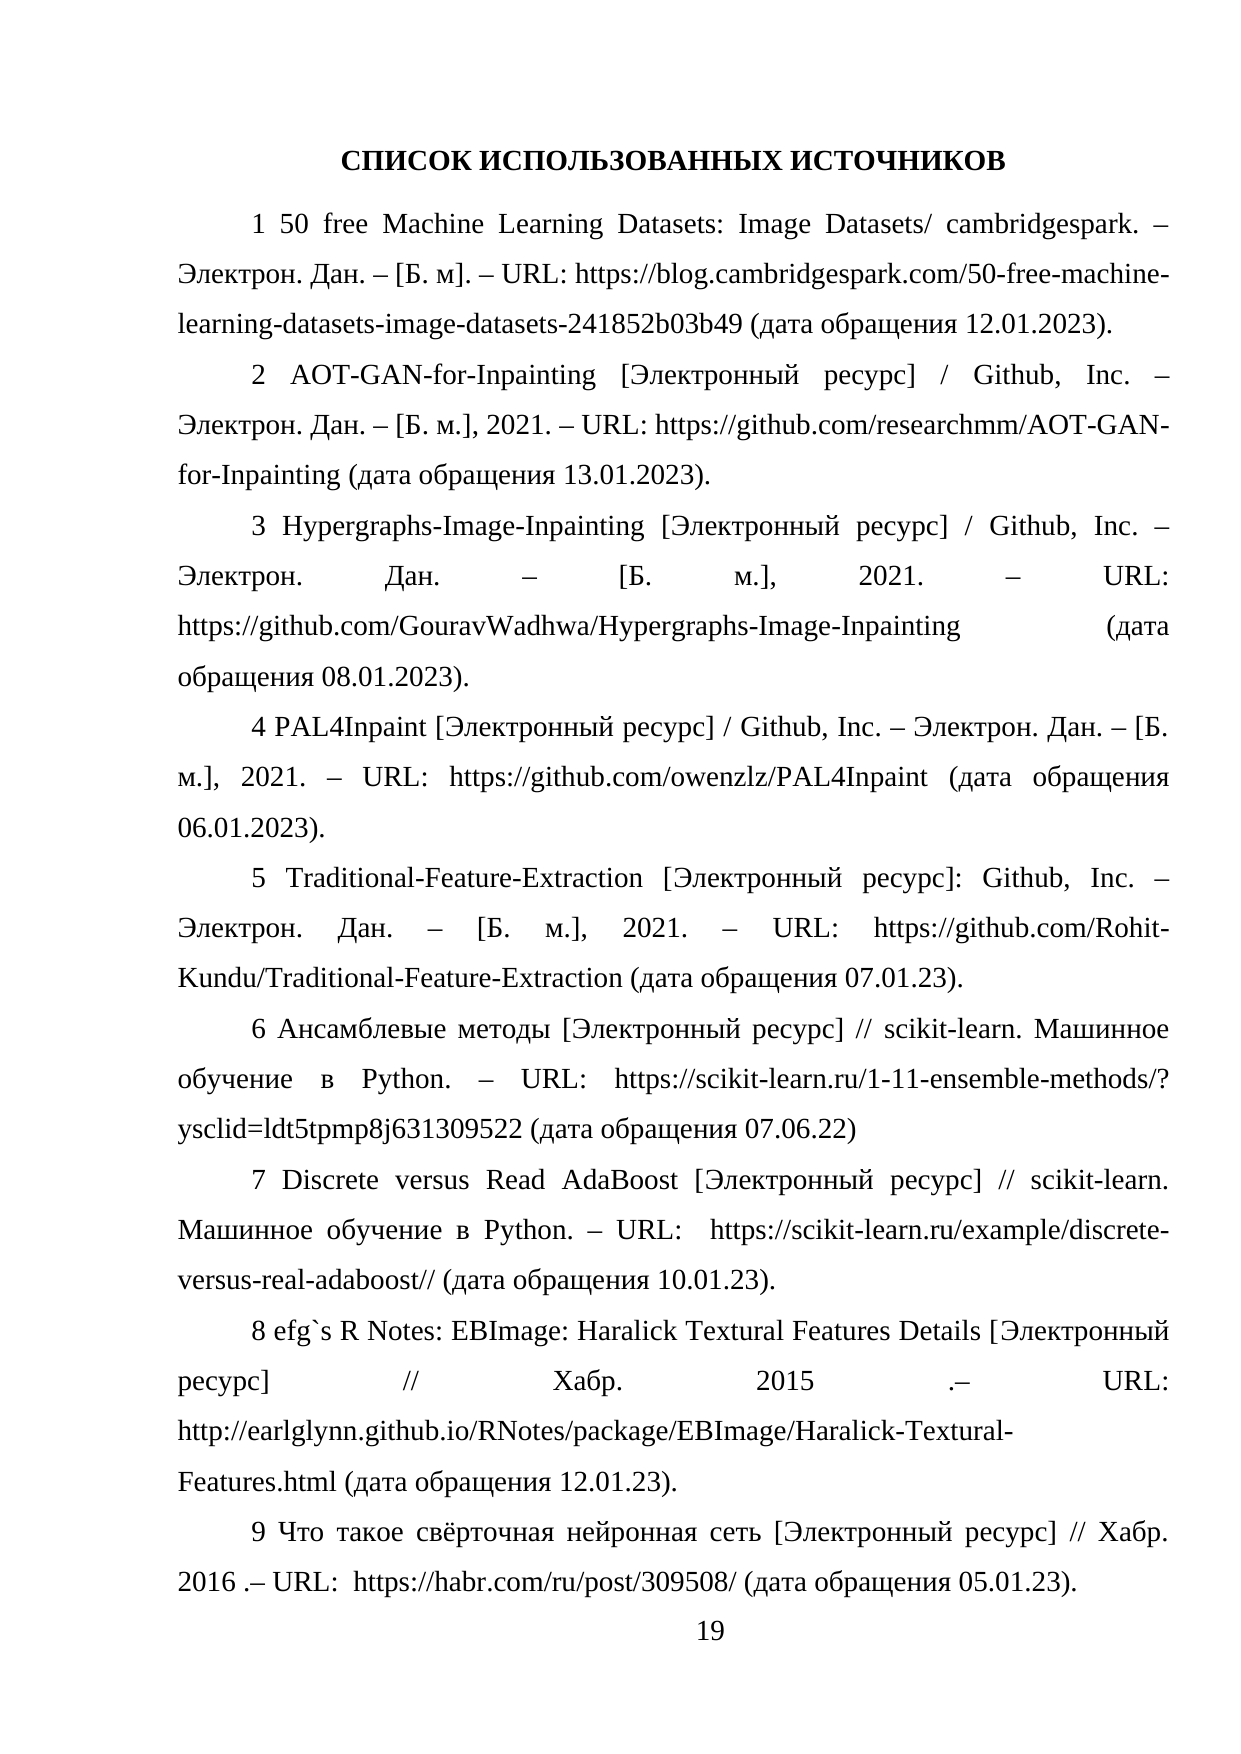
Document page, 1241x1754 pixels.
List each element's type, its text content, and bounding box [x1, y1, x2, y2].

text 5 Traditional-Feature-Extraction [Электронный ресурс]: Github, Inc. – Электрон. Дан. – [Б. м.], 2021. – URL: https://github.com/Rohit-Kundu/Traditional-Feature-Extraction (дата обращения 07.01.23). [177, 860, 1169, 994]
text 3 Hypergraphs-Image-Inpainting [Электронный ресурс] / Github, Inc. – Электрон. Дан. – [Б. м.], 2021. – URL: https://github.com/GouravWadhwa/Hypergraphs-Image-Inpainting (дата обращения 08.01.2023). [177, 508, 1169, 692]
text 6 Ансамблевые методы [Электронный ресурс] // scikit-learn. Машинное обучение в Python. – URL: https://scikit-learn.ru/1-11-ensemble-methods/?ysclid=ldt5tpmp8j631309522 (дата обращения 07.06.22) [177, 1011, 1169, 1145]
text 7 Discrete versus Read AdaBoost [Электронный ресурс] // scikit-learn. Машинное обучение в Python. – URL: https://scikit-learn.ru/example/discrete-versus-real-adaboost// (дата обращения 10.01.23). [177, 1162, 1169, 1296]
subtitle СПИСОК ИСПОЛЬЗОВАННЫХ ИСТОЧНИКОВ [177, 143, 1169, 177]
text 2 AOT-GAN-for-Inpainting [Электронный ресурс] / Github, Inc. – Электрон. Дан. – [Б. м.], 2021. – URL: https://github.com/researchmm/AOT-GAN-for-Inpainting (дата обращения 13.01.2023). [177, 357, 1169, 491]
text 8 efg`s R Notes: EBImage: Haralick Textural Features Details [Электронный ресурс] // Хабр. 2015 .– URL: http://earlglynn.github.io/RNotes/package/EBImage/Haralick-Textural-Features.html (дата обращения 12.01.23). [177, 1313, 1169, 1497]
text 4 PAL4Inpaint [Электронный ресурс] / Github, Inc. – Электрон. Дан. – [Б. м.], 2021. – URL: https://github.com/owenzlz/PAL4Inpaint (дата обращения 06.01.2023). [177, 709, 1169, 843]
text 9 Что такое свёрточная нейронная сеть [Электронный ресурс] // Хабр. 2016 .– URL: https://habr.com/ru/post/309508/ (дата обращения 05.01.23). [177, 1514, 1169, 1598]
text 1 50 free Machine Learning Datasets: Image Datasets/ cambridgespark. – Электрон. Дан. – [Б. м]. – URL: https://blog.cambridgespark.com/50-free-machine-learning-datasets-image-datasets-241852b03b49 (дата обращения 12.01.2023). [177, 206, 1169, 340]
